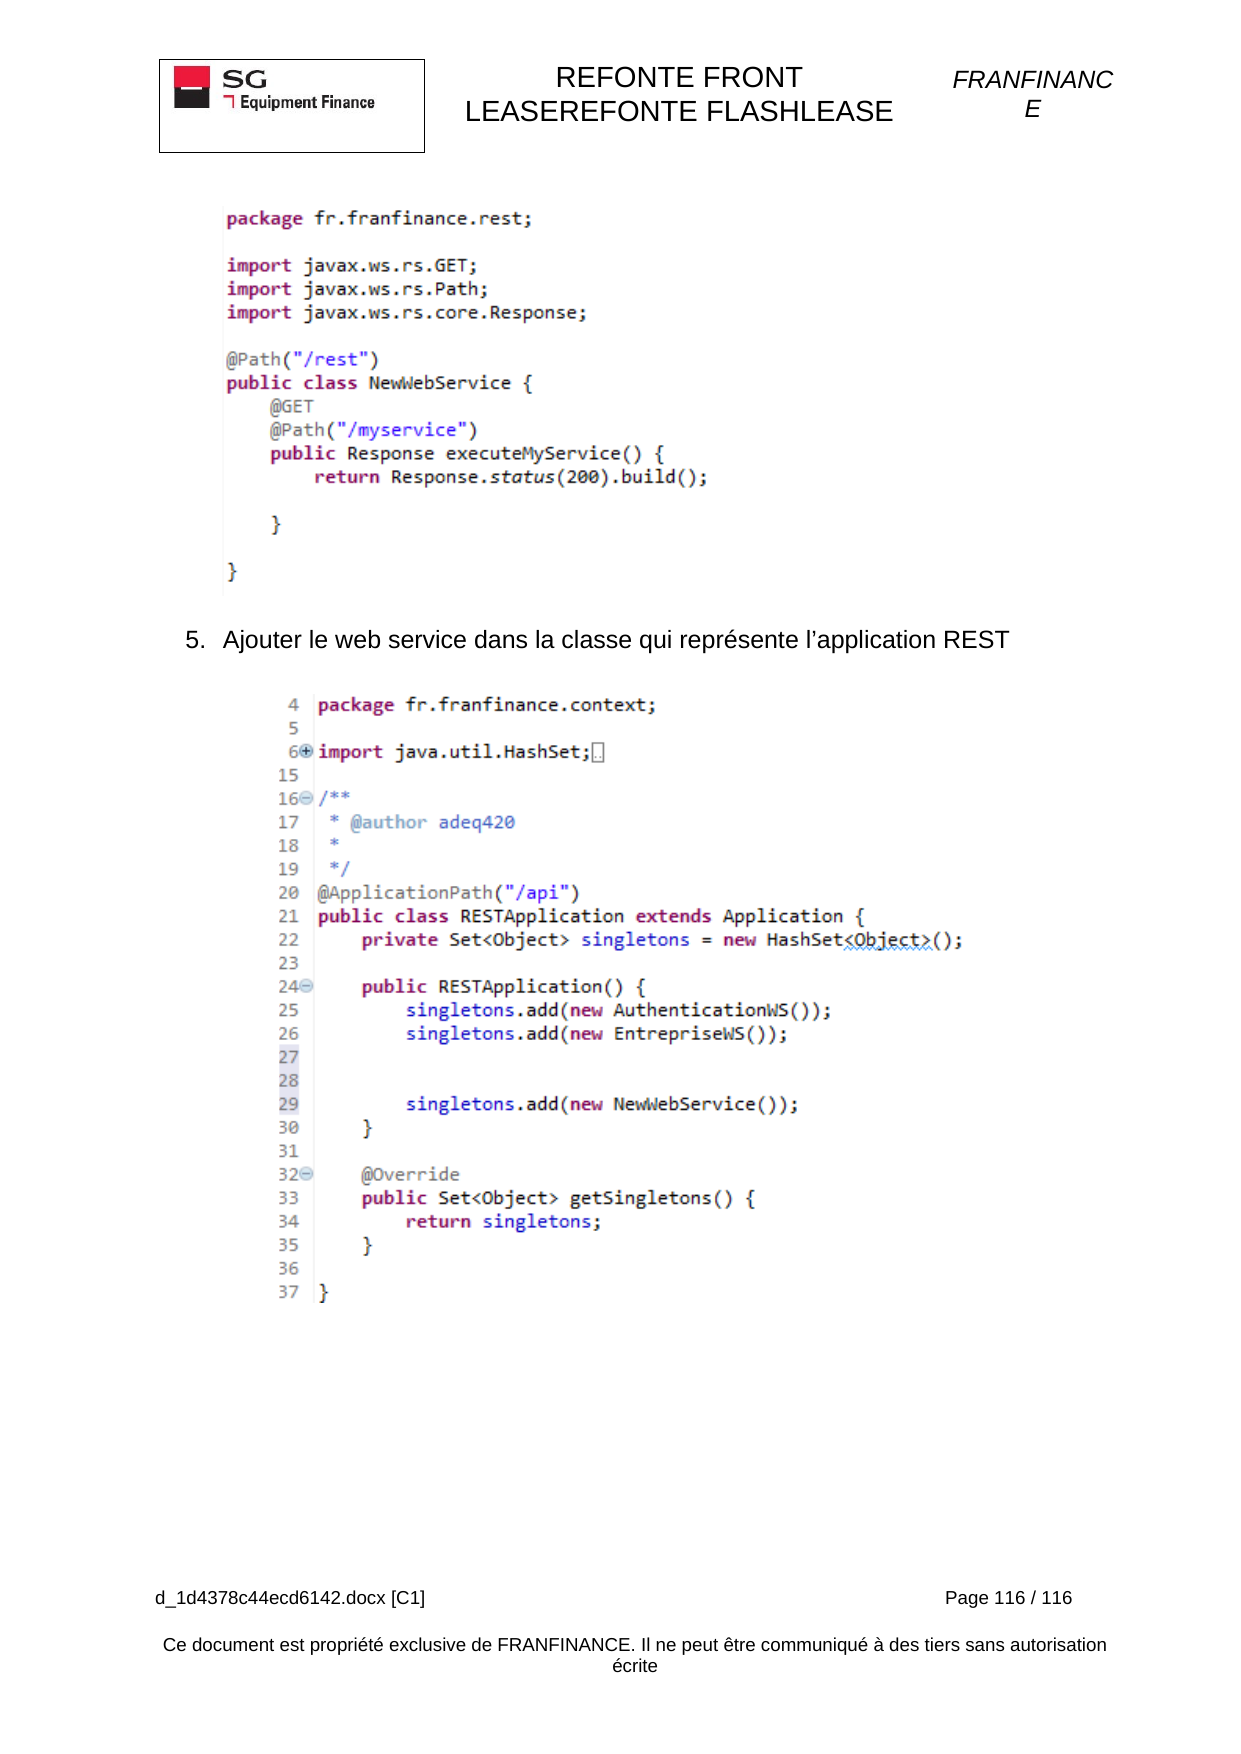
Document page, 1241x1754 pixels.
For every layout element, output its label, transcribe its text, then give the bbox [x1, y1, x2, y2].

picture [222, 206, 742, 596]
picture [279, 694, 991, 1303]
list Ajouter le web service dans la classe qui représente l’application REST [185, 624, 1122, 653]
